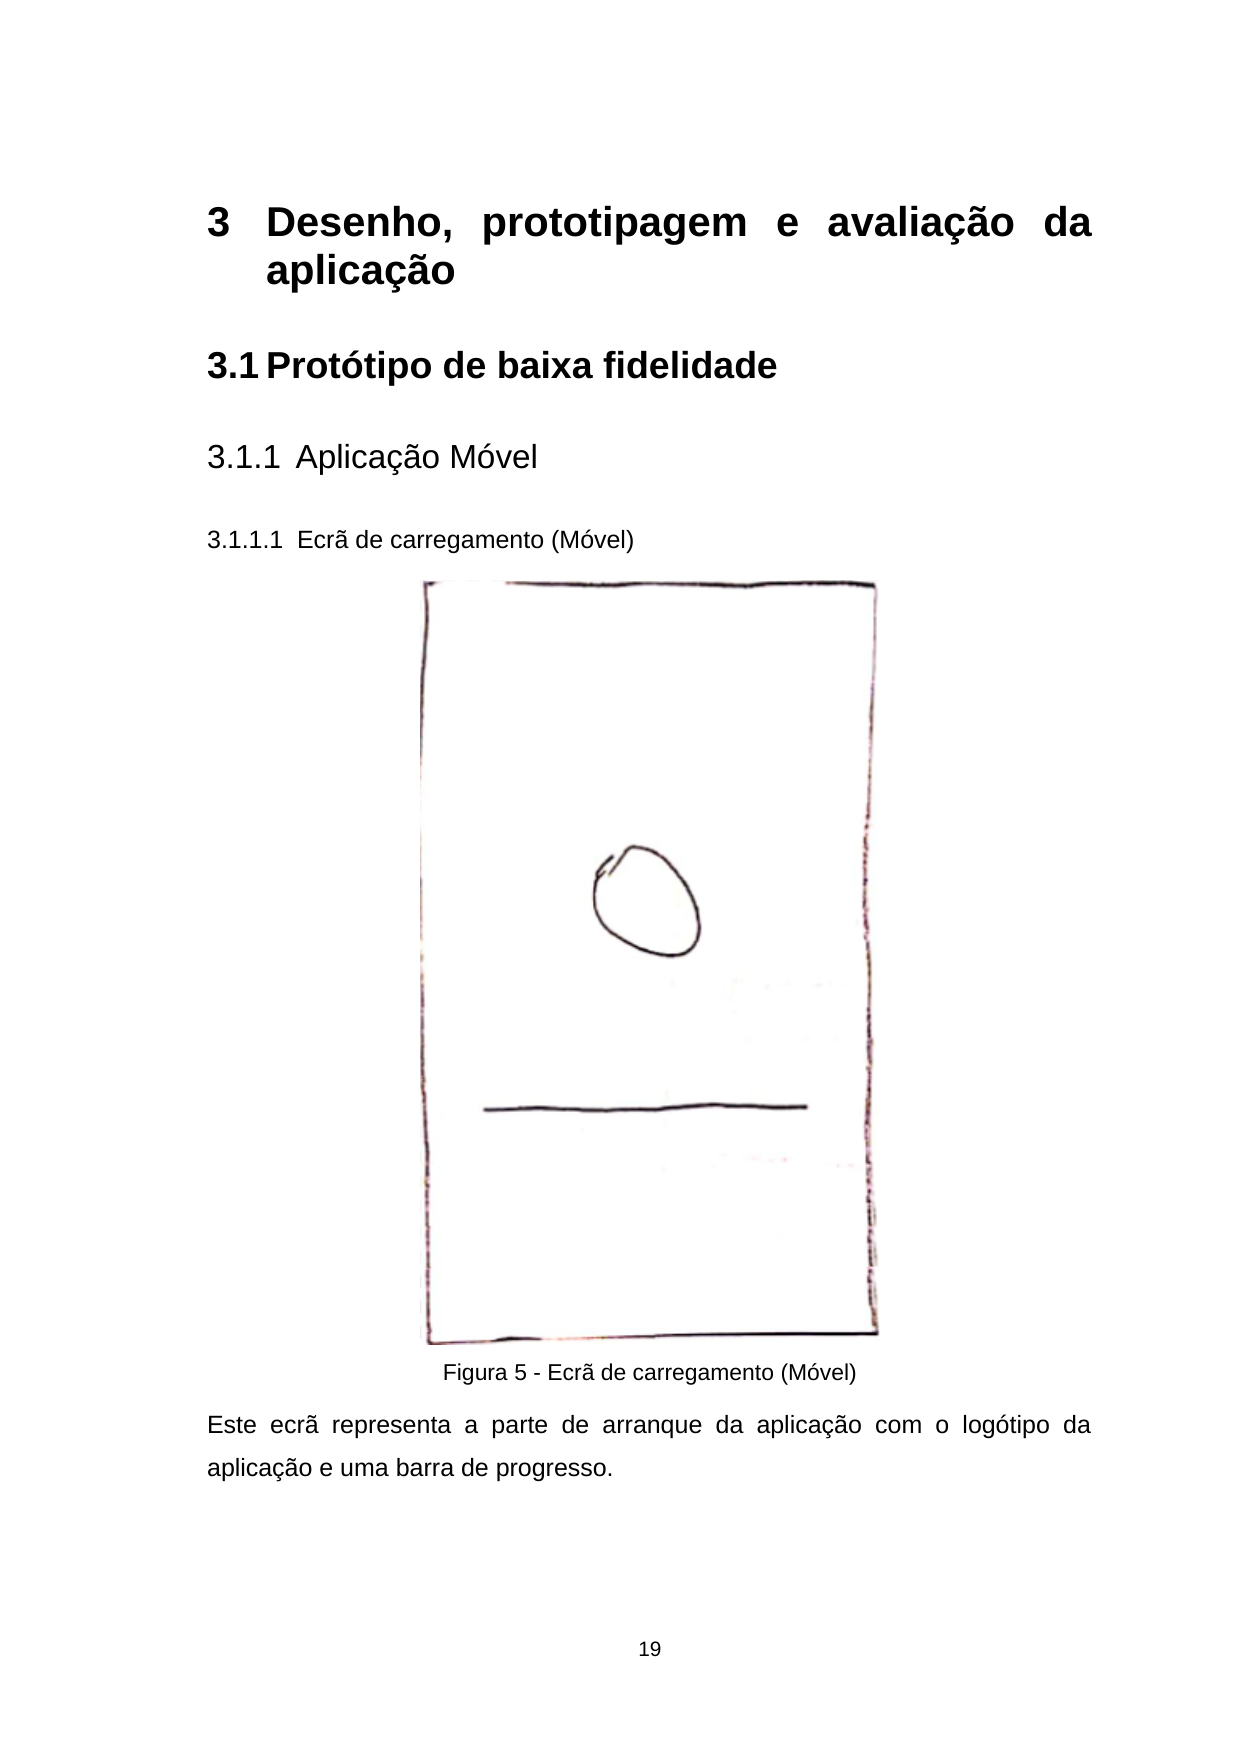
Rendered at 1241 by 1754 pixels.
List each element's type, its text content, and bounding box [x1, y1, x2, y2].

subtitle Aplicação Móvel [207, 437, 1092, 475]
subtitle Protótipo de baixa fidelidade [207, 343, 1092, 387]
text Ecrã de carregamento (Móvel) [207, 525, 1092, 554]
picture [420, 580, 880, 1345]
text Este ecrã representa a parte de arranque da aplicação com o logótipo da aplicação e uma barra de progresso. [207, 1410, 1092, 1482]
subtitle Desenho, prototipagem e avaliação da aplicação [207, 198, 1092, 293]
text Figura 5 - Ecrã de carregamento (Móvel) [207, 1359, 1092, 1385]
